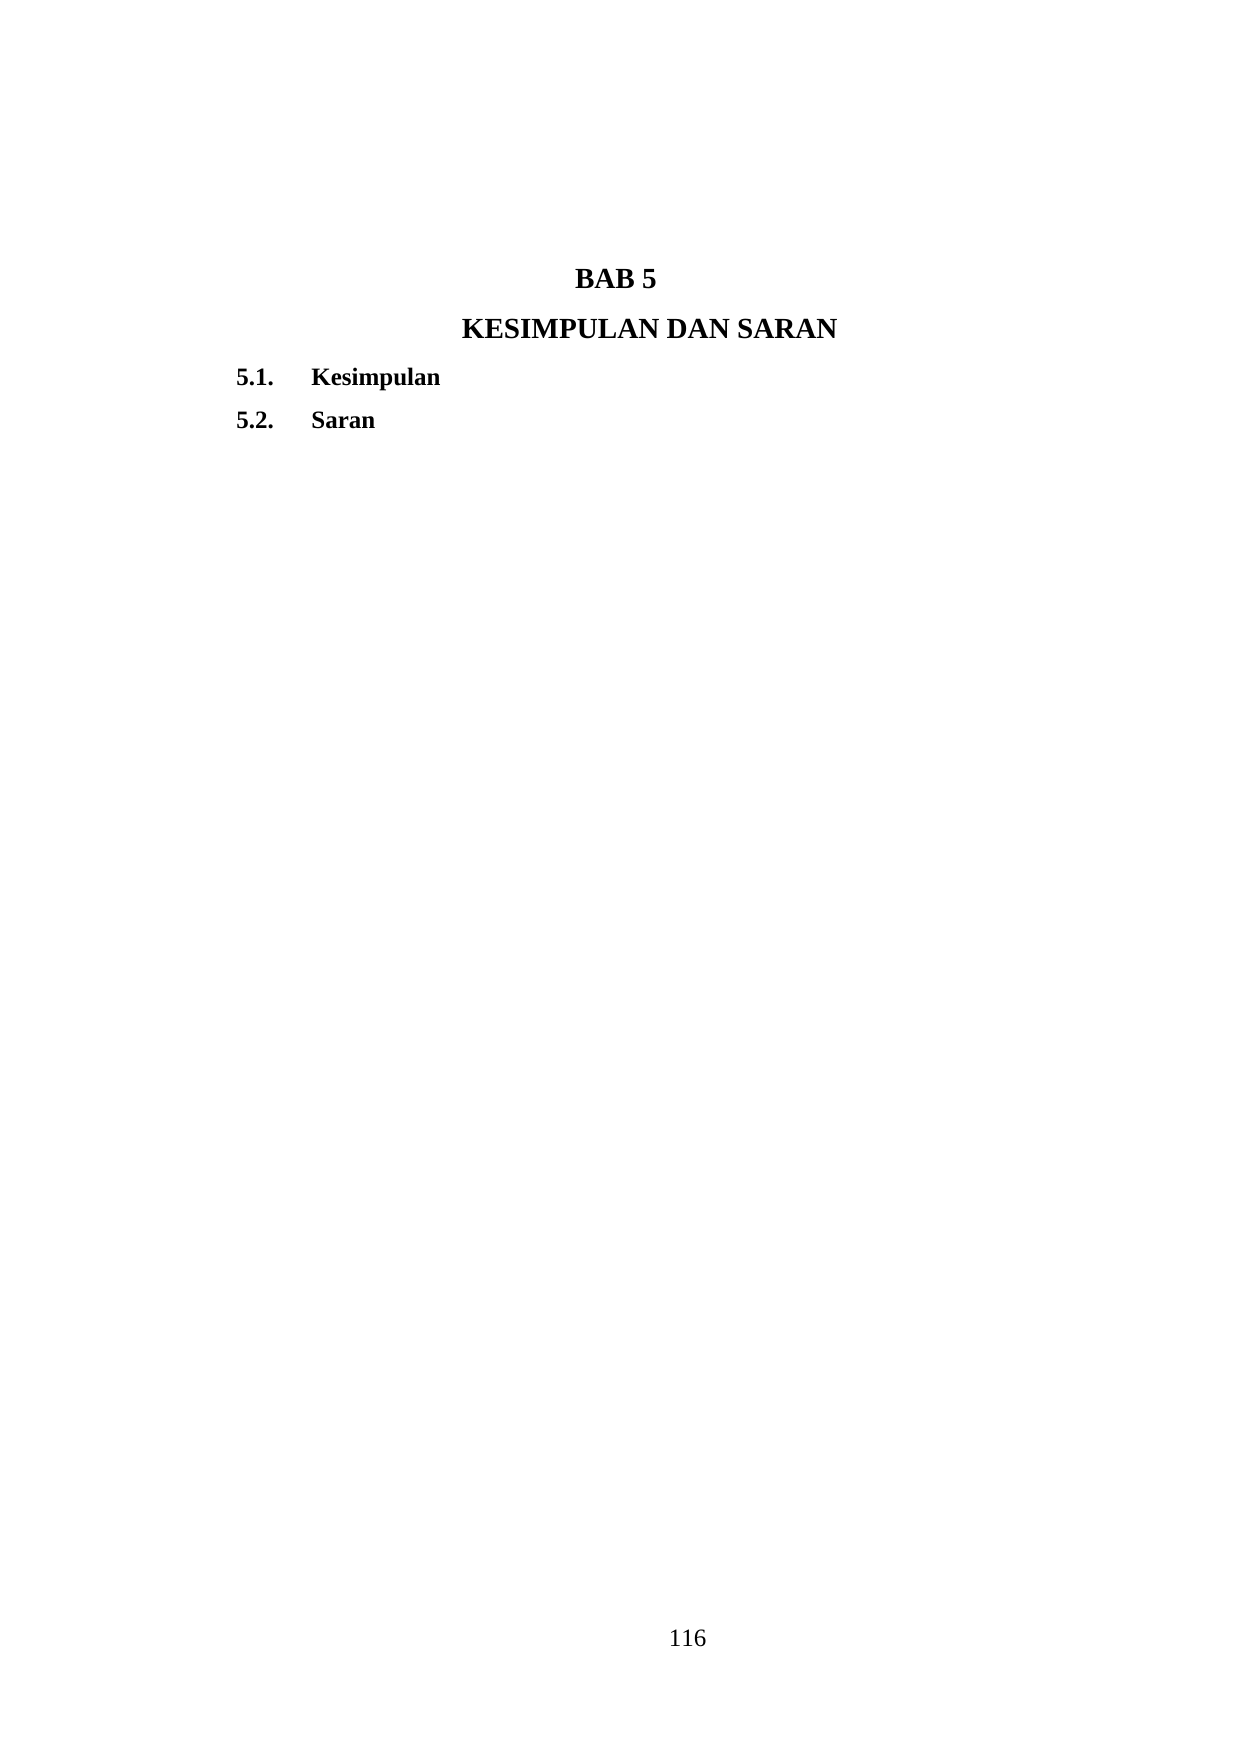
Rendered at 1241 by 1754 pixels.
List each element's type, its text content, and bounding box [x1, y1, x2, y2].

subtitle KESIMPULAN DAN SARAN [236, 261, 1063, 345]
subtitle Saran [236, 405, 1063, 434]
subtitle Kesimpulan [236, 362, 1063, 391]
